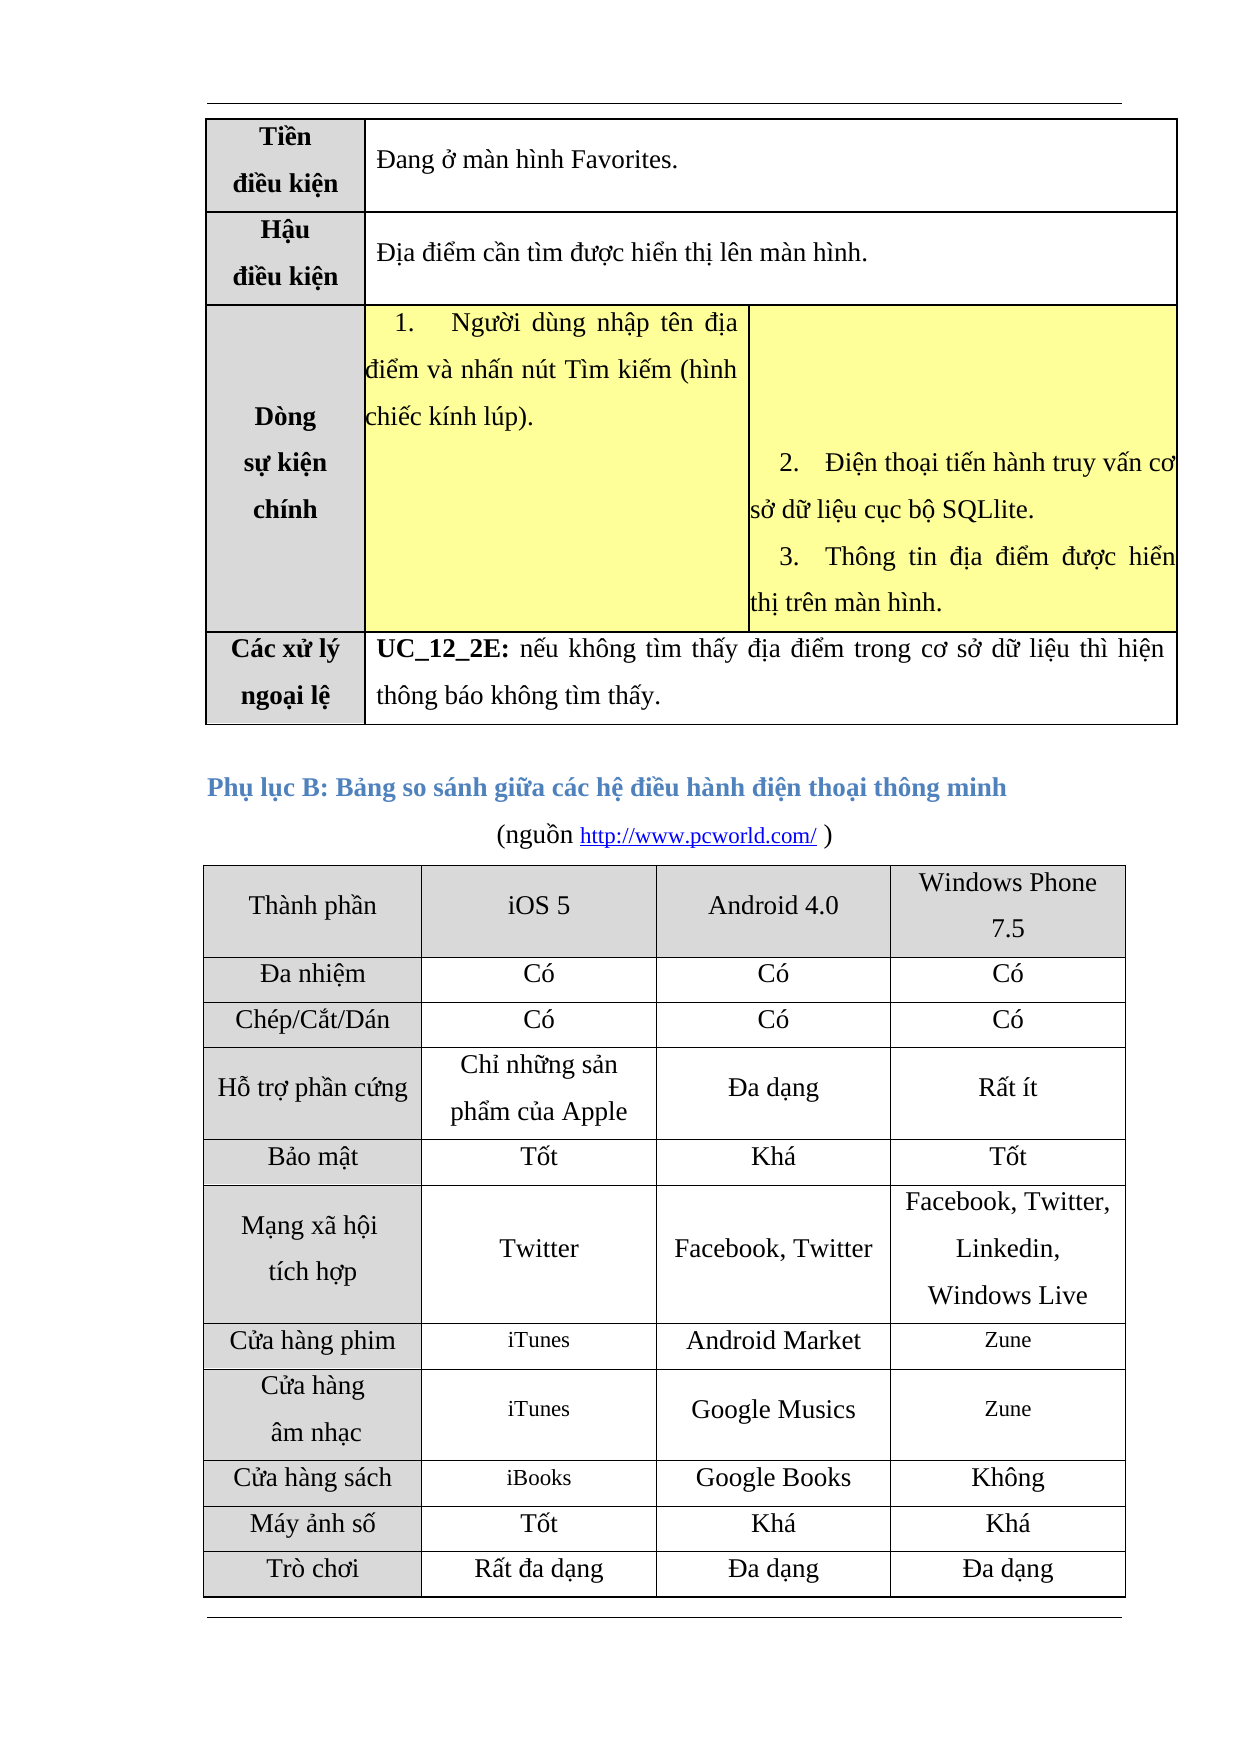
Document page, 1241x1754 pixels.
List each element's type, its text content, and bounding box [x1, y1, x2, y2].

table_cell Đa dạng [891, 1552, 1125, 1596]
table_cell Có [422, 958, 656, 1002]
table_cell Có [422, 1003, 656, 1047]
subtitle Phụ lục B: Bảng so sánh giữa các hệ điều hành điện thoại thông minh [207, 771, 1122, 802]
table_cell Có [657, 1003, 890, 1047]
table_cell Cửa hàng sách [204, 1461, 421, 1506]
table_cell Twitter [422, 1186, 656, 1323]
table_cell Đa dạng [657, 1552, 890, 1596]
table_cell Bảo mật [204, 1140, 421, 1184]
table_cell Khá [657, 1140, 890, 1184]
table_cell Điện thoại tiến hành truy vấn cơ sở dữ liệu cục bộ SQLlite. Thông tin địa điểm được hiển thị trên màn hình. [750, 306, 1176, 631]
table_cell Trò chơi [204, 1552, 421, 1596]
table_cell Google Musics [657, 1370, 890, 1460]
table_cell Tốt [422, 1507, 656, 1551]
table_header Windows Phone 7.5 [891, 866, 1125, 957]
table_cell Tốt [422, 1140, 656, 1184]
table_cell Đang ở màn hình Favorites. [366, 120, 1176, 211]
table_cell Rất ít [891, 1048, 1125, 1139]
table_cell Đa dạng [657, 1048, 890, 1139]
table_header Thành phần [204, 866, 421, 957]
table_cell Facebook, Twitter [657, 1186, 890, 1323]
table_cell Khá [891, 1507, 1125, 1551]
table_cell Dòng sự kiện chính [207, 306, 364, 631]
table_cell Android Market [657, 1324, 890, 1368]
table_cell Tiền điều kiện [207, 120, 364, 211]
table_cell Có [891, 1003, 1125, 1047]
table_cell Chỉ những sản phẩm của Apple [422, 1048, 656, 1139]
table_cell Cửa hàng phim [204, 1324, 421, 1368]
table_cell Mạng xã hội tích hợp [204, 1186, 421, 1323]
table_cell UC_12_2E: nếu không tìm thấy địa điểm trong cơ sở dữ liệu thì hiện thông báo không tìm thấy. [366, 633, 1176, 723]
table_cell Có [657, 958, 890, 1002]
table_cell Có [891, 958, 1125, 1002]
table_cell Rất đa dạng [422, 1552, 656, 1596]
table_cell Google Books [657, 1461, 890, 1506]
table_cell Đa nhiệm [204, 958, 421, 1002]
table_cell Các xử lý ngoại lệ [207, 633, 364, 723]
table_cell Chép/Cắt/Dán [204, 1003, 421, 1047]
text (nguồn http://www.pcworld.com/ ) [207, 818, 1122, 849]
table_cell Người dùng nhập tên địa điểm và nhấn nút Tìm kiếm (hình chiếc kính lúp). [366, 306, 748, 631]
table_cell Zune [891, 1324, 1125, 1368]
table_cell iTunes [422, 1370, 656, 1460]
table_cell Máy ảnh số [204, 1507, 421, 1551]
table_header Android 4.0 [657, 866, 890, 957]
table_cell Tốt [891, 1140, 1125, 1184]
table_header iOS 5 [422, 866, 656, 957]
table_cell Địa điểm cần tìm được hiển thị lên màn hình. [366, 213, 1176, 304]
table_cell Không [891, 1461, 1125, 1506]
table_cell Cửa hàng âm nhạc [204, 1370, 421, 1460]
table_cell Hậu điều kiện [207, 213, 364, 304]
table_cell Hỗ trợ phần cứng [204, 1048, 421, 1139]
table_cell Zune [891, 1370, 1125, 1460]
table_cell iBooks [422, 1461, 656, 1506]
table_cell iTunes [422, 1324, 656, 1368]
table_cell Facebook, Twitter, Linkedin, Windows Live [891, 1186, 1125, 1323]
table_cell Khá [657, 1507, 890, 1551]
